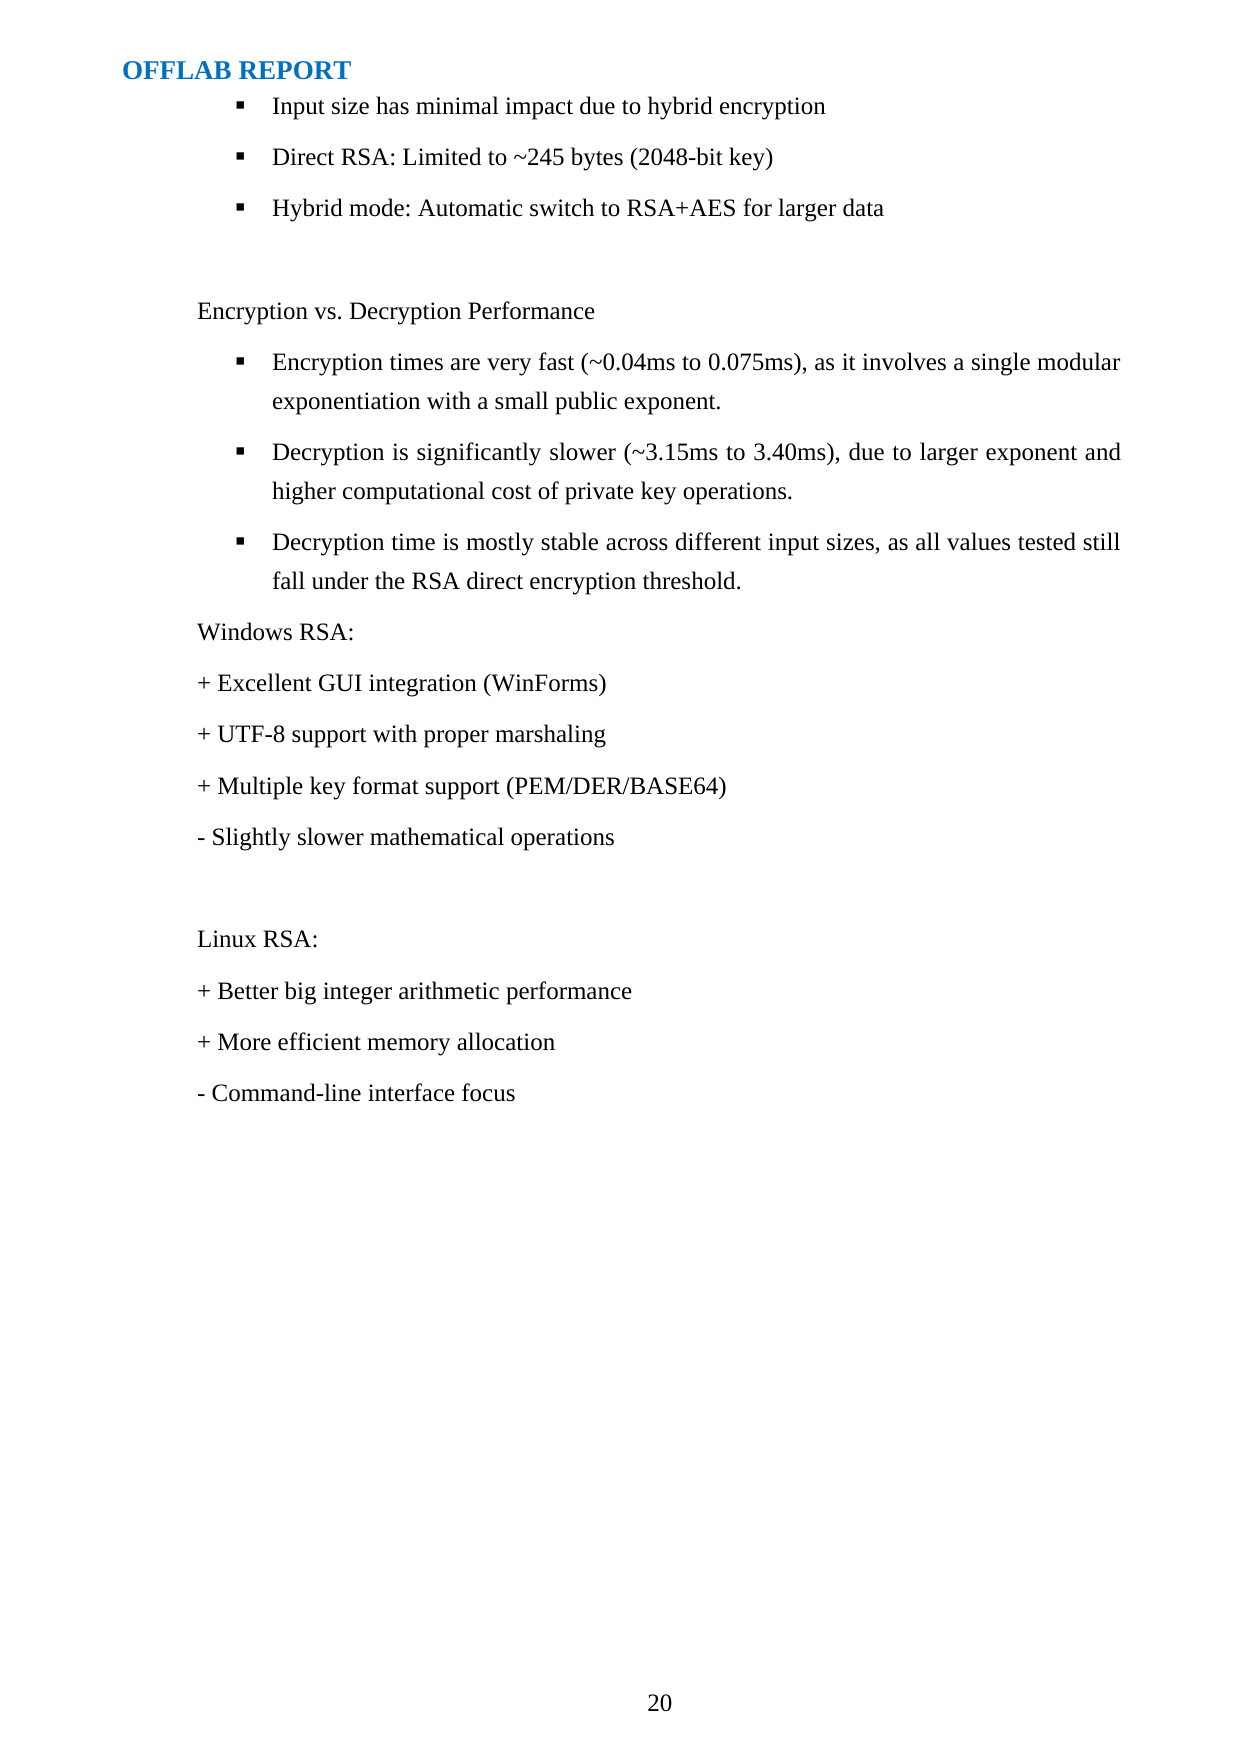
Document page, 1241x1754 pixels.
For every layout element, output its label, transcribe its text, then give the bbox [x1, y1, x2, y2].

text + More efficient memory allocation [197, 1027, 1122, 1056]
text + Better big integer arithmetic performance [197, 976, 1122, 1004]
text Encryption vs. Decryption Performance [197, 296, 1122, 324]
list Hybrid mode: Automatic switch to RSA+AES for larger data [234, 193, 1122, 222]
list Direct RSA: Limited to ~245 bytes (2048-bit key) [234, 142, 1122, 171]
text + Multiple key format support (PEM/DER/BASE64) [197, 771, 1122, 799]
text - Command-line interface focus [197, 1078, 1122, 1107]
list Decryption time is mostly stable across different input sizes, as all values tested still fall under the RSA direct encryption threshold. [234, 527, 1122, 594]
list Encryption times are very fast (~0.04ms to 0.075ms), as it involves a single modular exponentiation with a small public exponent. [234, 347, 1122, 414]
list Input size has minimal impact due to hybrid encryption [234, 91, 1122, 119]
text - Slightly slower mathematical operations [197, 822, 1122, 851]
list Decryption is significantly slower (~3.15ms to 3.40ms), due to larger exponent and higher computational cost of private key operations. [234, 437, 1122, 504]
text + UTF-8 support with proper marshaling [197, 719, 1122, 748]
text Linux RSA: [197, 924, 1122, 953]
text + Excellent GUI integration (WinForms) [197, 668, 1122, 697]
text Windows RSA: [197, 617, 1122, 646]
